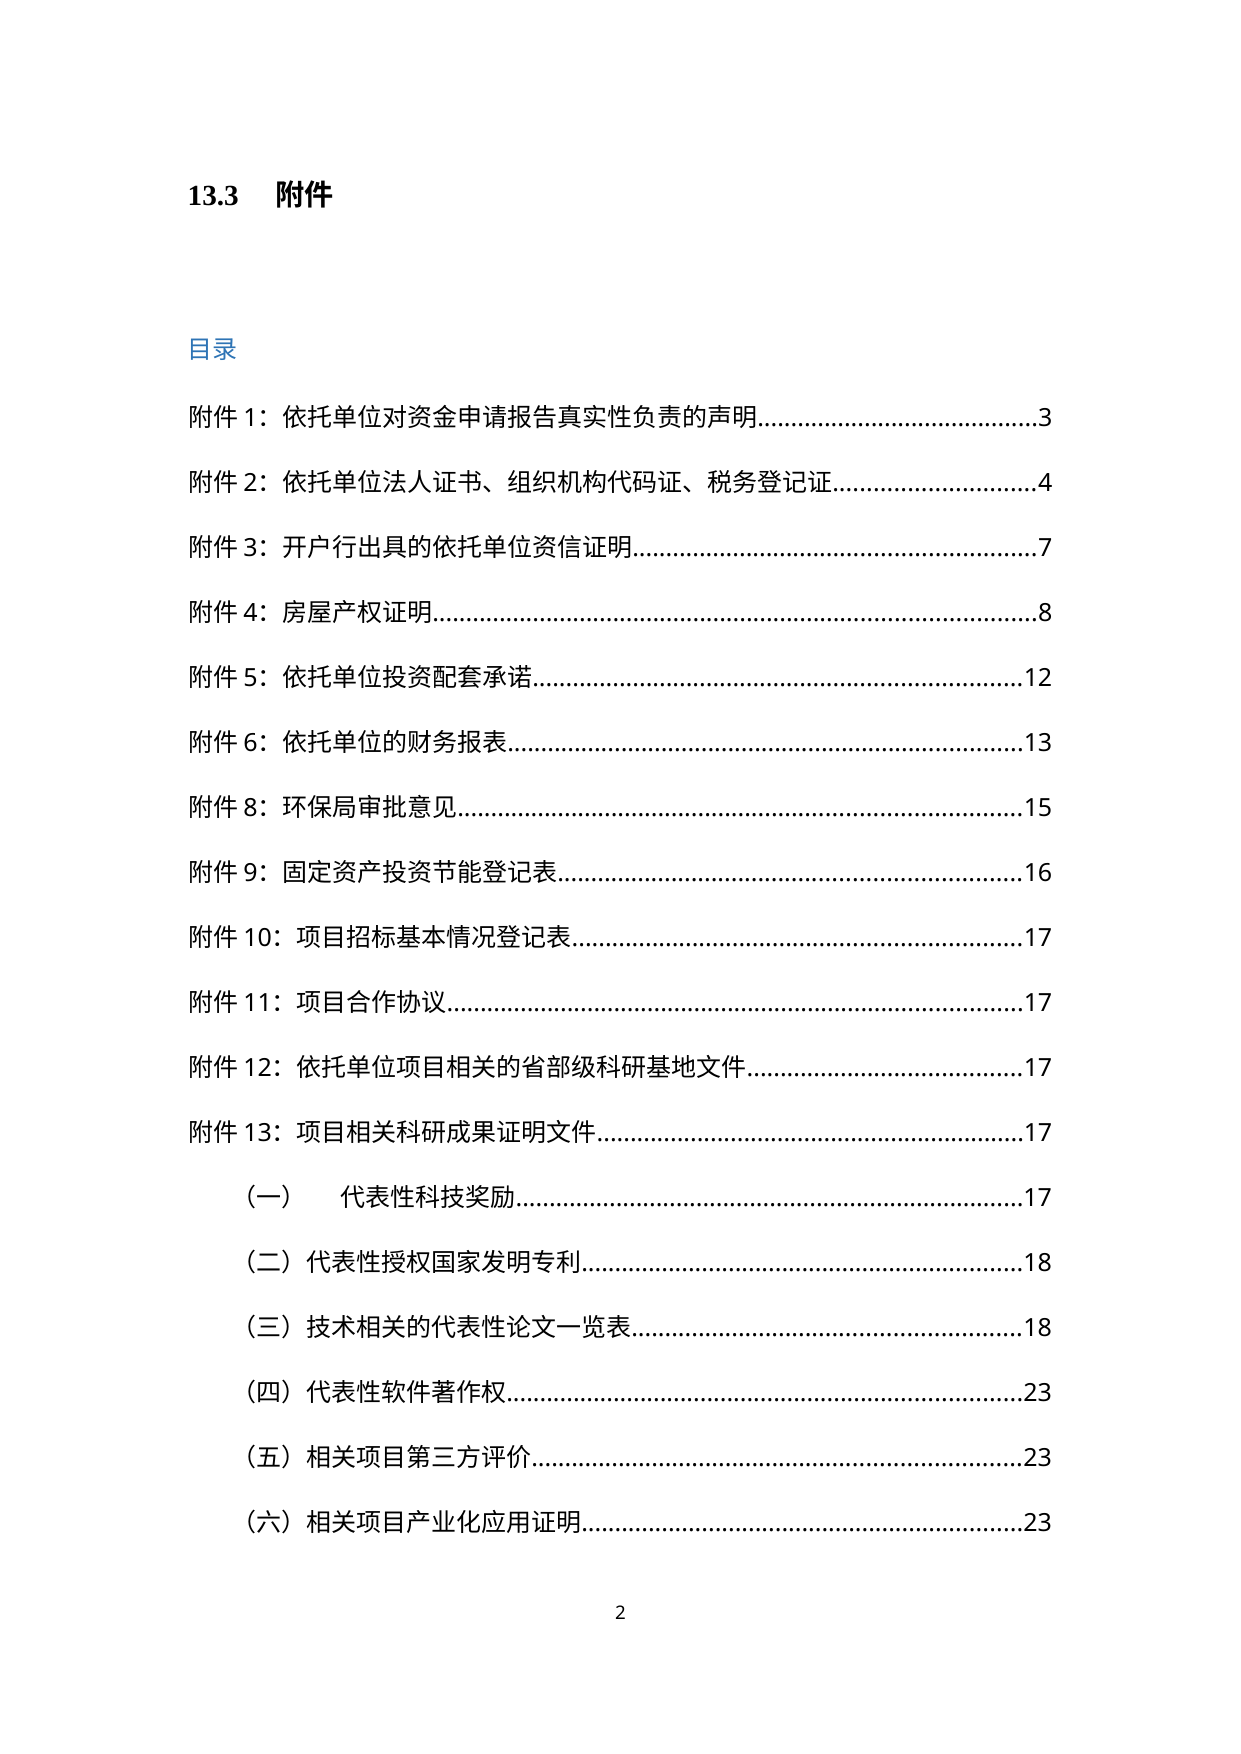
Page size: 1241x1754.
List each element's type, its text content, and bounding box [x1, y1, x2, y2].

subtitle 13.3 附件 [187, 160, 1053, 225]
